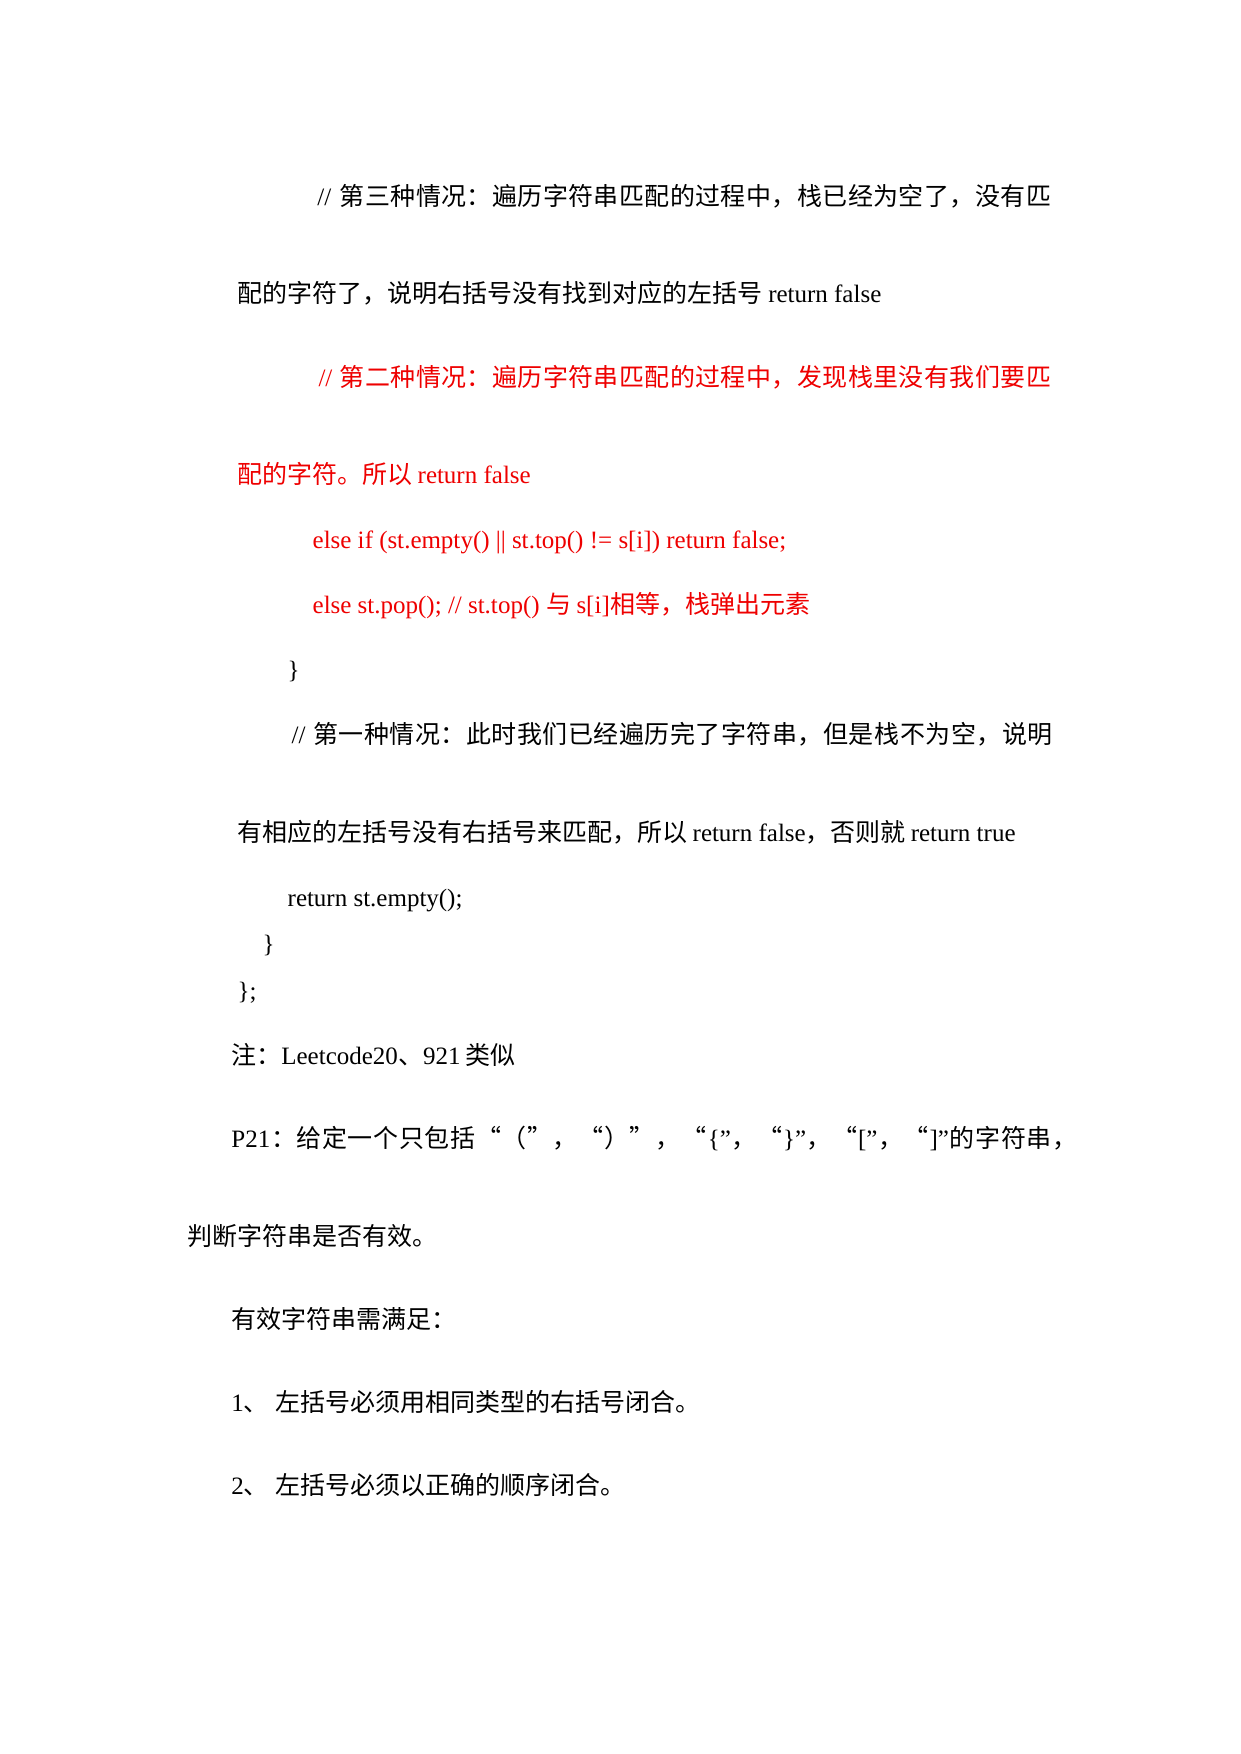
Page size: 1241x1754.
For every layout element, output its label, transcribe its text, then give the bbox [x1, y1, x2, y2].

text P21：给定一个只包括“（”，“）”，“{”，“}”，“[”，“]”的字符串，判断字符串是否有效。 [187, 1104, 1053, 1267]
list 左括号必须以正确的顺序闭合。 [231, 1451, 1053, 1516]
text // 第一种情况：此时我们已经遍历完了字符串，但是栈不为空，说明有相应的左括号没有右括号来匹配，所以return false，否则就return true [237, 700, 1053, 863]
list 左括号必须用相同类型的右括号闭合。 [231, 1368, 1053, 1433]
text else if (st.empty() || st.top() != s[i]) return false; [237, 523, 1053, 556]
text } [237, 928, 1053, 960]
text return st.empty(); [237, 881, 1053, 913]
text // 第二种情况：遍历字符串匹配的过程中，发现栈里没有我们要匹配的字符。所以return false [237, 343, 1053, 505]
text else st.pop(); // st.top() 与 s[i]相等，栈弹出元素 [237, 570, 1053, 635]
text 有效字符串需满足： [187, 1285, 1053, 1350]
text } [237, 653, 1053, 686]
text // 第三种情况：遍历字符串匹配的过程中，栈已经为空了，没有匹配的字符了，说明右括号没有找到对应的左括号 return false [237, 162, 1053, 324]
text 注：Leetcode20、921类似 [187, 1021, 1053, 1086]
text }; [237, 974, 1053, 1007]
